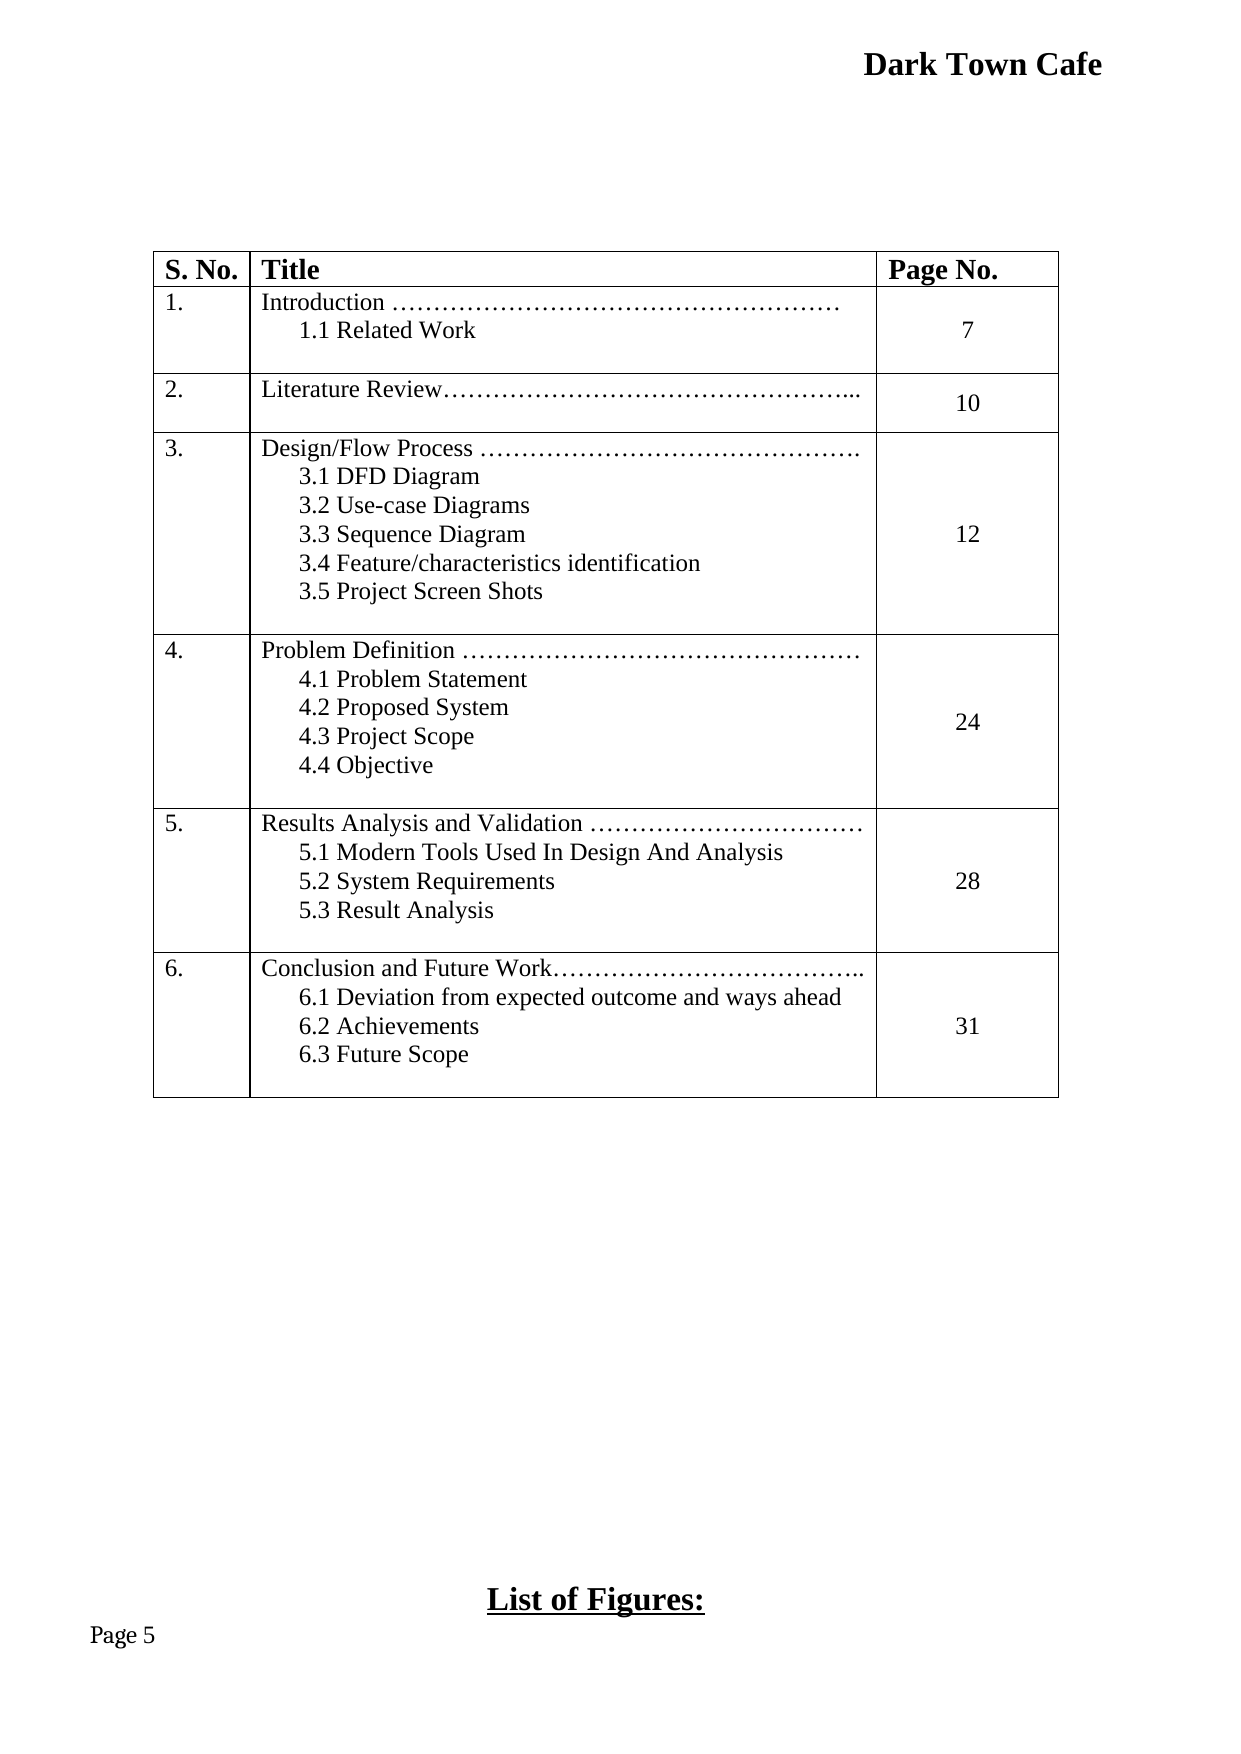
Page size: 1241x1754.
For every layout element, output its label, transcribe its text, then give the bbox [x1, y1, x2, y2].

table_cell 12 [877, 433, 1058, 634]
table_cell Conclusion and Future Work……………………………….. 6.1 Deviation from expected outcome and ways ahead 6.2 Achievements 6.3 Future Scope [251, 953, 876, 1097]
table_cell 4. [154, 635, 249, 807]
table_cell 6. [154, 953, 249, 1097]
table_cell Design/Flow Process ………………………………………. 3.1 DFD Diagram 3.2 Use-case Diagrams 3.3 Sequence Diagram 3.4 Feature/characteristics identification 3.5 Project Screen Shots [251, 433, 876, 634]
table_header Page No. [877, 252, 1058, 286]
table_cell 1. [154, 287, 249, 373]
table_cell 31 [877, 953, 1058, 1097]
table_header S. No. [154, 252, 249, 286]
table_cell 3. [154, 433, 249, 634]
table_cell 10 [877, 374, 1058, 432]
table_cell Results Analysis and Validation …………………………… 5.1 Modern Tools Used In Design And Analysis 5.2 System Requirements 5.3 Result Analysis [251, 809, 876, 952]
table_header Title [251, 252, 876, 286]
table_cell 2. [154, 374, 249, 432]
table_cell 28 [877, 809, 1058, 952]
table_cell 5. [154, 809, 249, 952]
table_cell 24 [877, 635, 1058, 807]
table_cell Problem Definition ………………………………………… 4.1 Problem Statement 4.2 Proposed System 4.3 Project Scope 4.4 Objective [251, 635, 876, 807]
table_cell 7 [877, 287, 1058, 373]
text List of Figures: [89, 1580, 1102, 1618]
table_cell Introduction ……………………………………………… Related Work [251, 287, 876, 373]
table_cell Literature Review…………………………………………... [251, 374, 876, 432]
